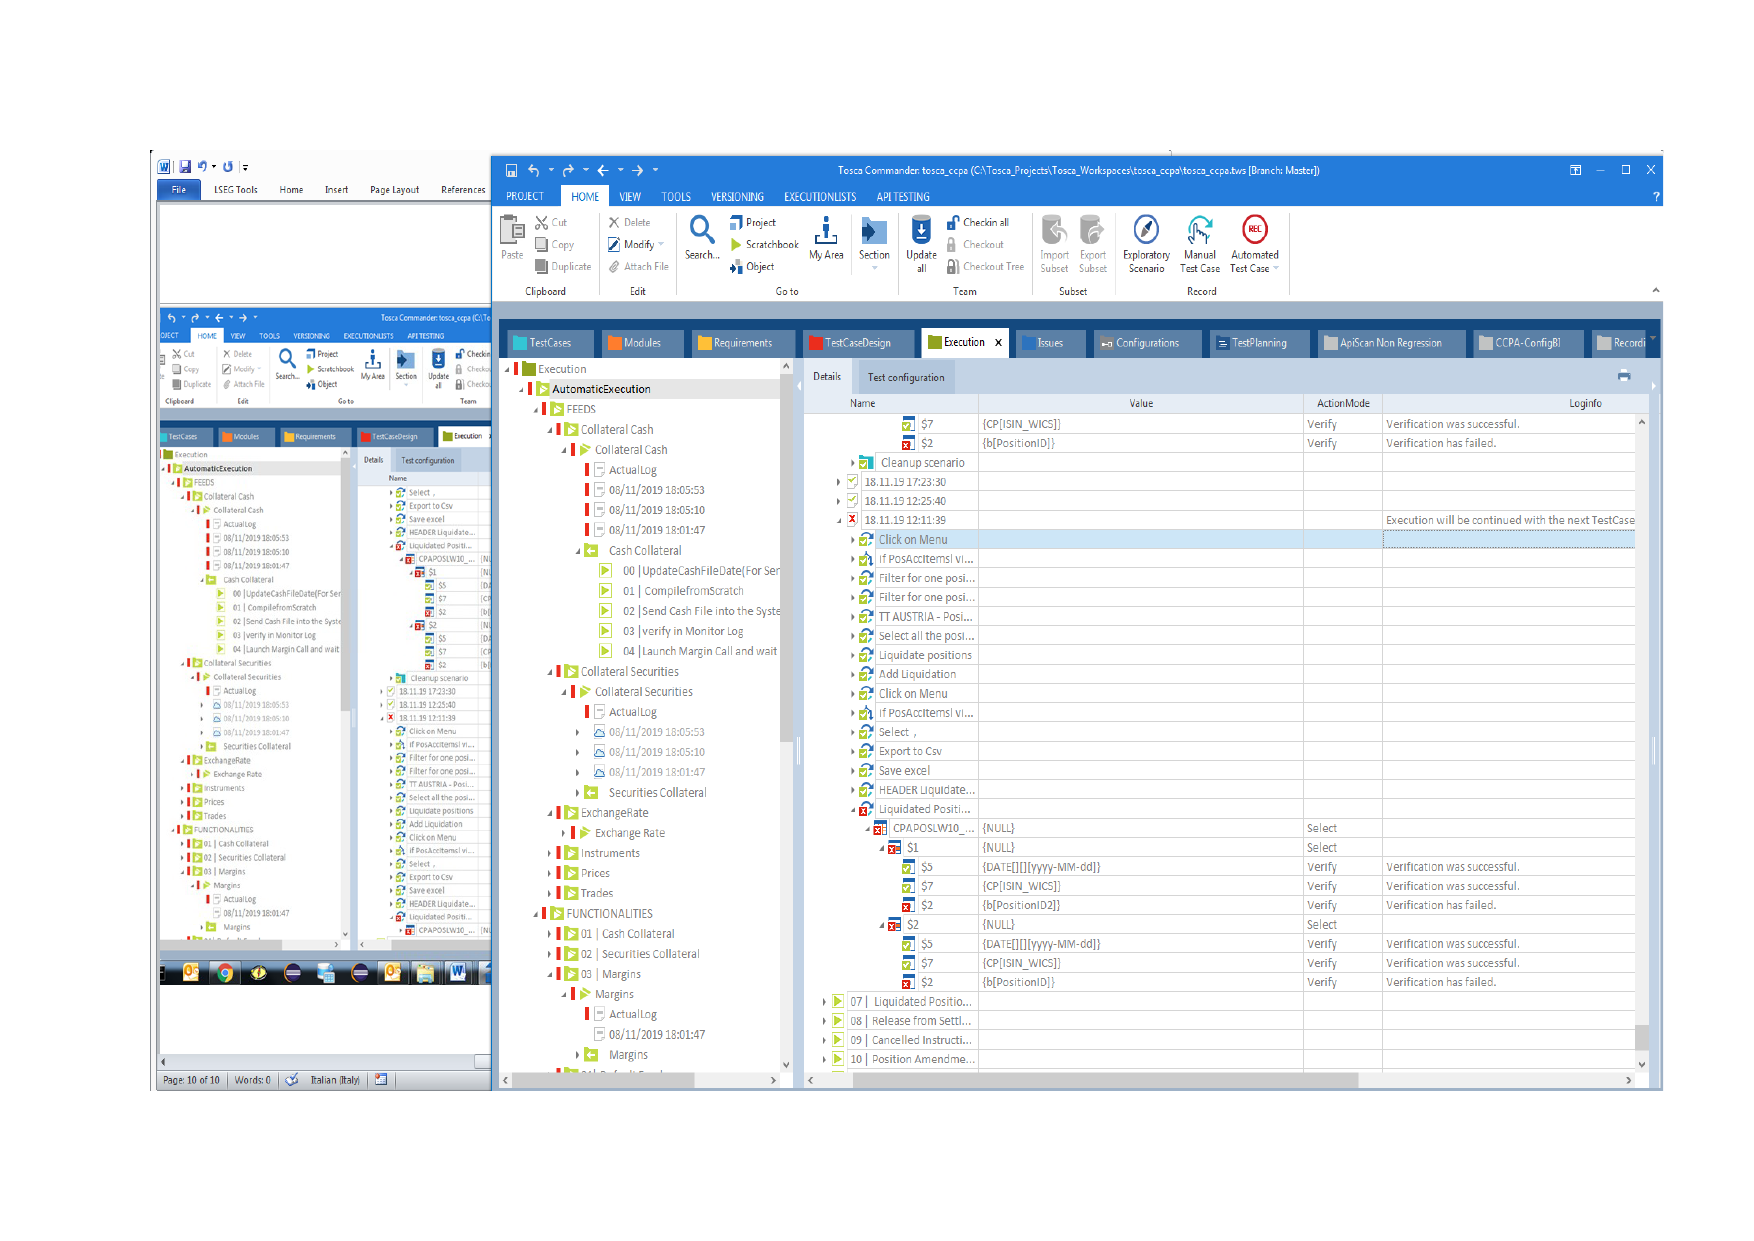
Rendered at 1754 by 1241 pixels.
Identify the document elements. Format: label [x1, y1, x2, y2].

picture [150, 150, 1664, 1091]
